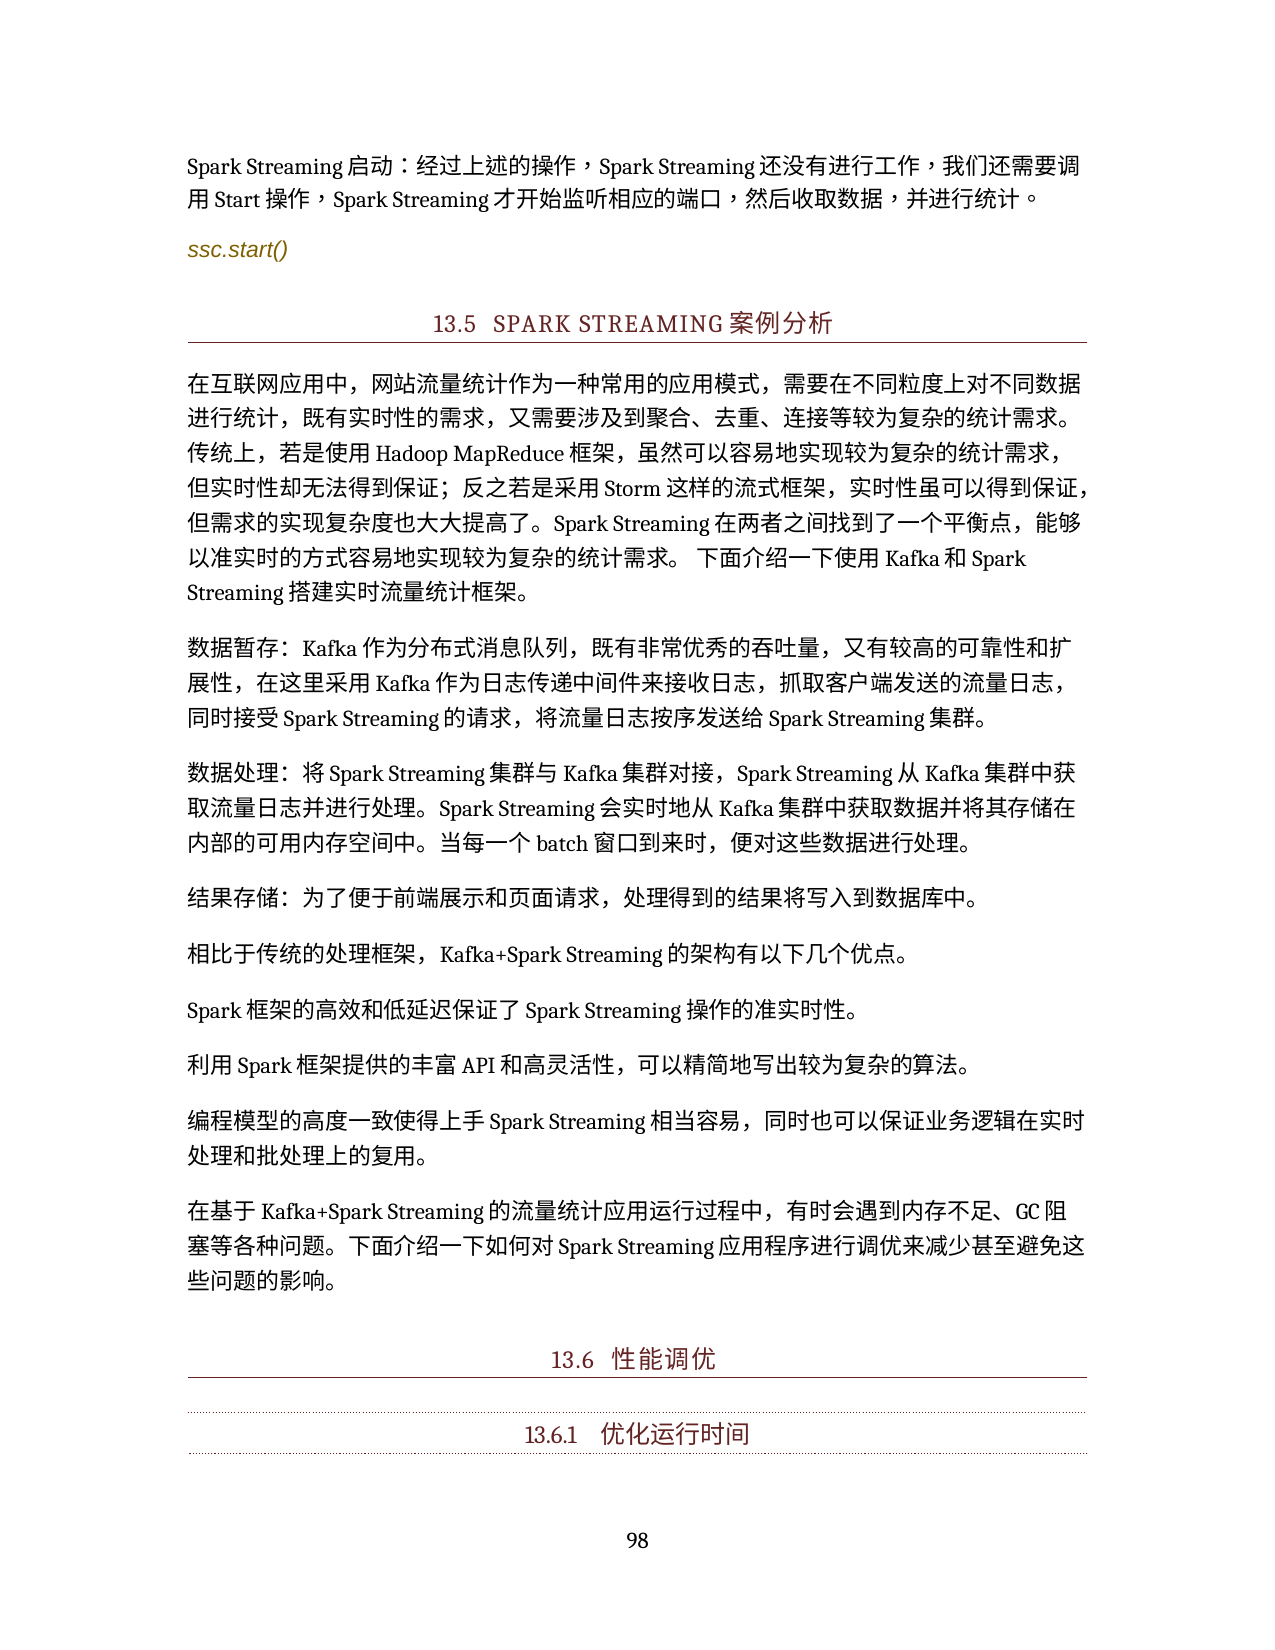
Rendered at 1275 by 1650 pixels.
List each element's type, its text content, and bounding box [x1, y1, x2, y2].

text 在基于Kafka+Spark Streaming的流量统计应用运行过程中，有时会遇到内存不足、GC阻塞等各种问题。下面介绍一下如何对Spark Streaming应用程序进行调优来减少甚至避免这些问题的影响。 [187, 1193, 1087, 1296]
text 结果存储：为了便于前端展示和页面请求，处理得到的结果将写入到数据库中。 [187, 880, 1087, 913]
text Spark框架的高效和低延迟保证了Spark Streaming操作的准实时性。 [187, 991, 1087, 1025]
text 利用Spark框架提供的丰富API和高灵活性，可以精简地写出较为复杂的算法。 [187, 1047, 1087, 1080]
text 在互联网应用中，网站流量统计作为一种常用的应用模式，需要在不同粒度上对不同数据进行统计，既有实时性的需求，又需要涉及到聚合、去重、连接等较为复杂的统计需求。传统上，若是使用Hadoop MapReduce框架，虽然可以容易地实现较为复杂的统计需求，但实时性却无法得到保证；反之若是采用Storm这样的流式框架，实时性虽可以得到保证，但需求的实现复杂度也大大提高了。Spark Streaming在两者之间找到了一个平衡点，能够以准实时的方式容易地实现较为复杂的统计需求。 下面介绍一下使用Kafka和Spark Streaming搭建实时流量统计框架。 [187, 365, 1087, 607]
text 数据暂存：Kafka作为分布式消息队列，既有非常优秀的吞吐量，又有较高的可靠性和扩展性，在这里采用Kafka作为日志传递中间件来接收日志，抓取客户端发送的流量日志，同时接受Spark Streaming的请求，将流量日志按序发送给Spark Streaming集群。 [187, 630, 1087, 733]
subtitle 优化运行时间 [187, 1412, 1087, 1454]
text 数据处理：将Spark Streaming集群与Kafka集群对接，Spark Streaming从Kafka集群中获取流量日志并进行处理。Spark Streaming会实时地从Kafka集群中获取数据并将其存储在内部的可用内存空间中。当每一个batch窗口到来时，便对这些数据进行处理。 [187, 755, 1087, 858]
subtitle 性能调优 [187, 1339, 1087, 1378]
text 相比于传统的处理框架，Kafka+Spark Streaming的架构有以下几个优点。 [187, 936, 1087, 969]
subtitle Spark Streaming案例分析 [187, 306, 1087, 343]
text 编程模型的高度一致使得上手Spark Streaming相当容易，同时也可以保证业务逻辑在实时处理和批处理上的复用。 [187, 1103, 1087, 1171]
text ssc.start() [187, 236, 1087, 263]
text Spark Streaming启动：经过上述的操作，Spark Streaming还没有进行工作，我们还需要调用Start操作，Spark Streaming才开始监听相应的端口，然后收取数据，并进行统计。 [187, 150, 1087, 214]
